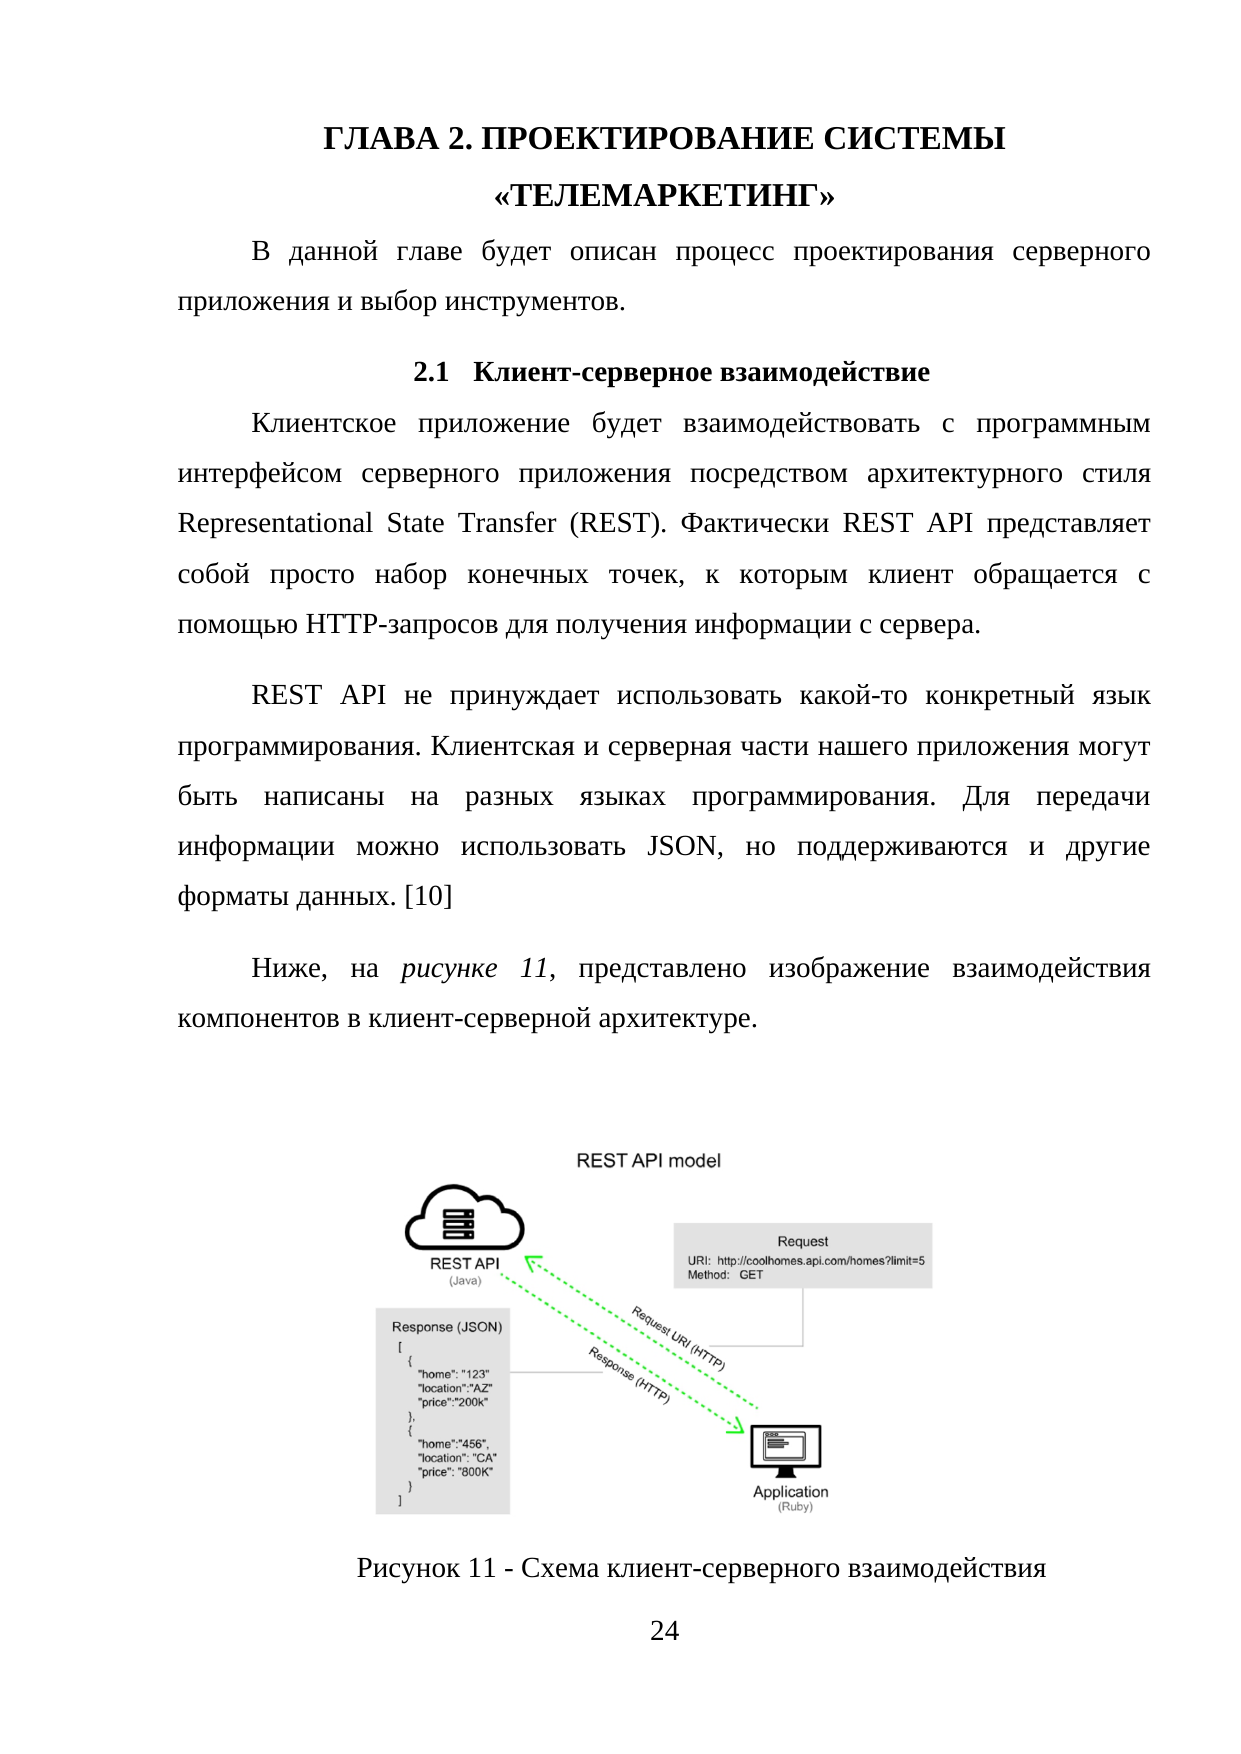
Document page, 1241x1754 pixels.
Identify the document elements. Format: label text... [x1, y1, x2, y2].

text Клиентское приложение будет взаимодействовать с программным интерфейсом серверного приложения посредством архитектурного стиля Representational State Transfer (REST). Фактически REST API представляет собой просто набор конечных точек, к которым клиент обращается с помощью HTTP-запросов для получения информации с сервера. [177, 405, 1152, 640]
text Ниже, на рисунке 11, представлено изображение взаимодействия компонентов в клиент-серверной архитектуре. [177, 950, 1152, 1033]
text В данной главе будет описан процесс проектирования серверного приложения и выбор инструментов. [177, 233, 1152, 317]
text Рисунок 11 - Схема клиент-серверного взаимодействия [177, 1550, 1152, 1584]
subtitle Клиент-серверное взаимодействие [192, 354, 1152, 388]
subtitle ГЛАВА 2. ПРОЕКТИРОВАНИЕ СИСТЕМЫ «ТЕЛЕМАРКЕТИНГ» [177, 118, 1152, 214]
picture [354, 1121, 975, 1534]
text REST API не принуждает использовать какой-то конкретный язык программирования. Клиентская и серверная части нашего приложения могут быть написаны на разных языках программирования. Для передачи информации можно использовать JSON, но поддерживаются и другие форматы данных. [10] [177, 677, 1152, 912]
